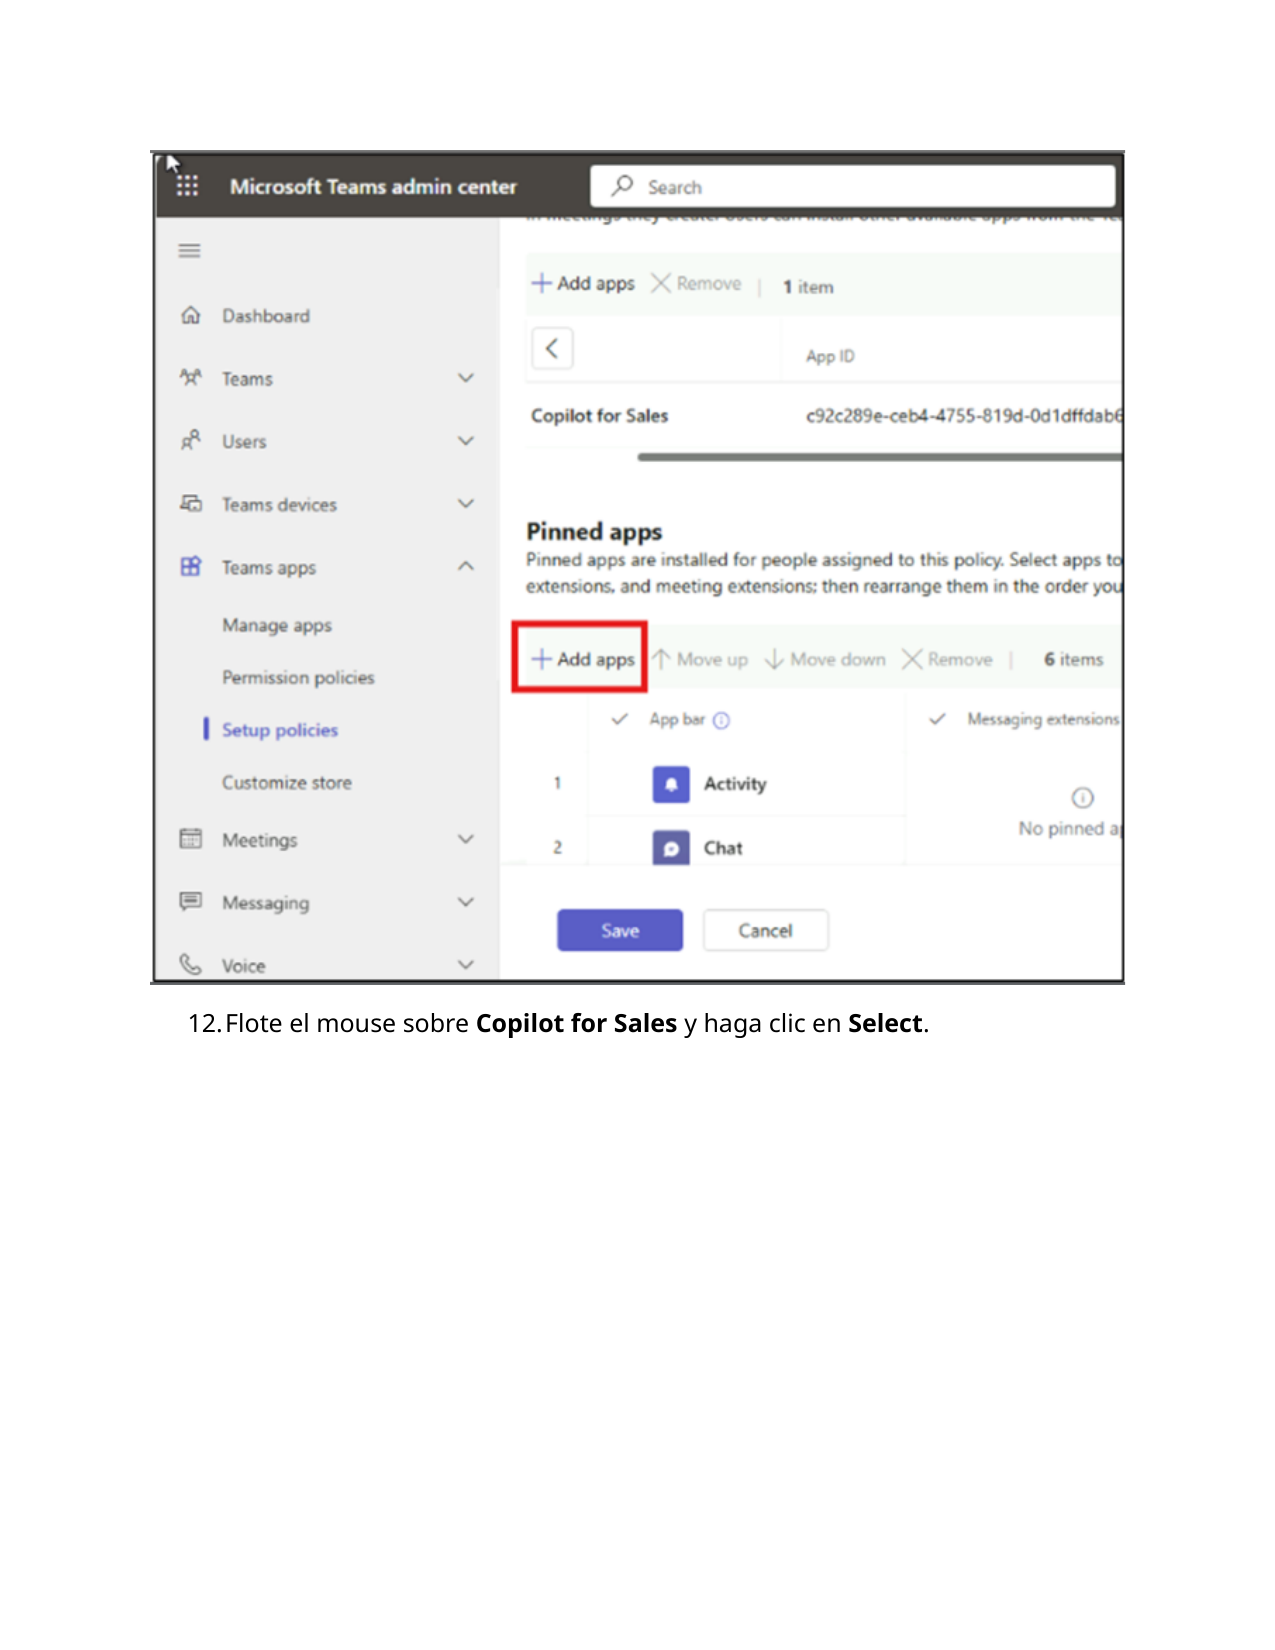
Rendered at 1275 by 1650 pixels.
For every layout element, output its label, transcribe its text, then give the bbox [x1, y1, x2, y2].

list Flote el mouse sobre Copilot for Sales y haga clic en Select. [187, 1006, 1125, 1040]
picture [150, 150, 1125, 985]
